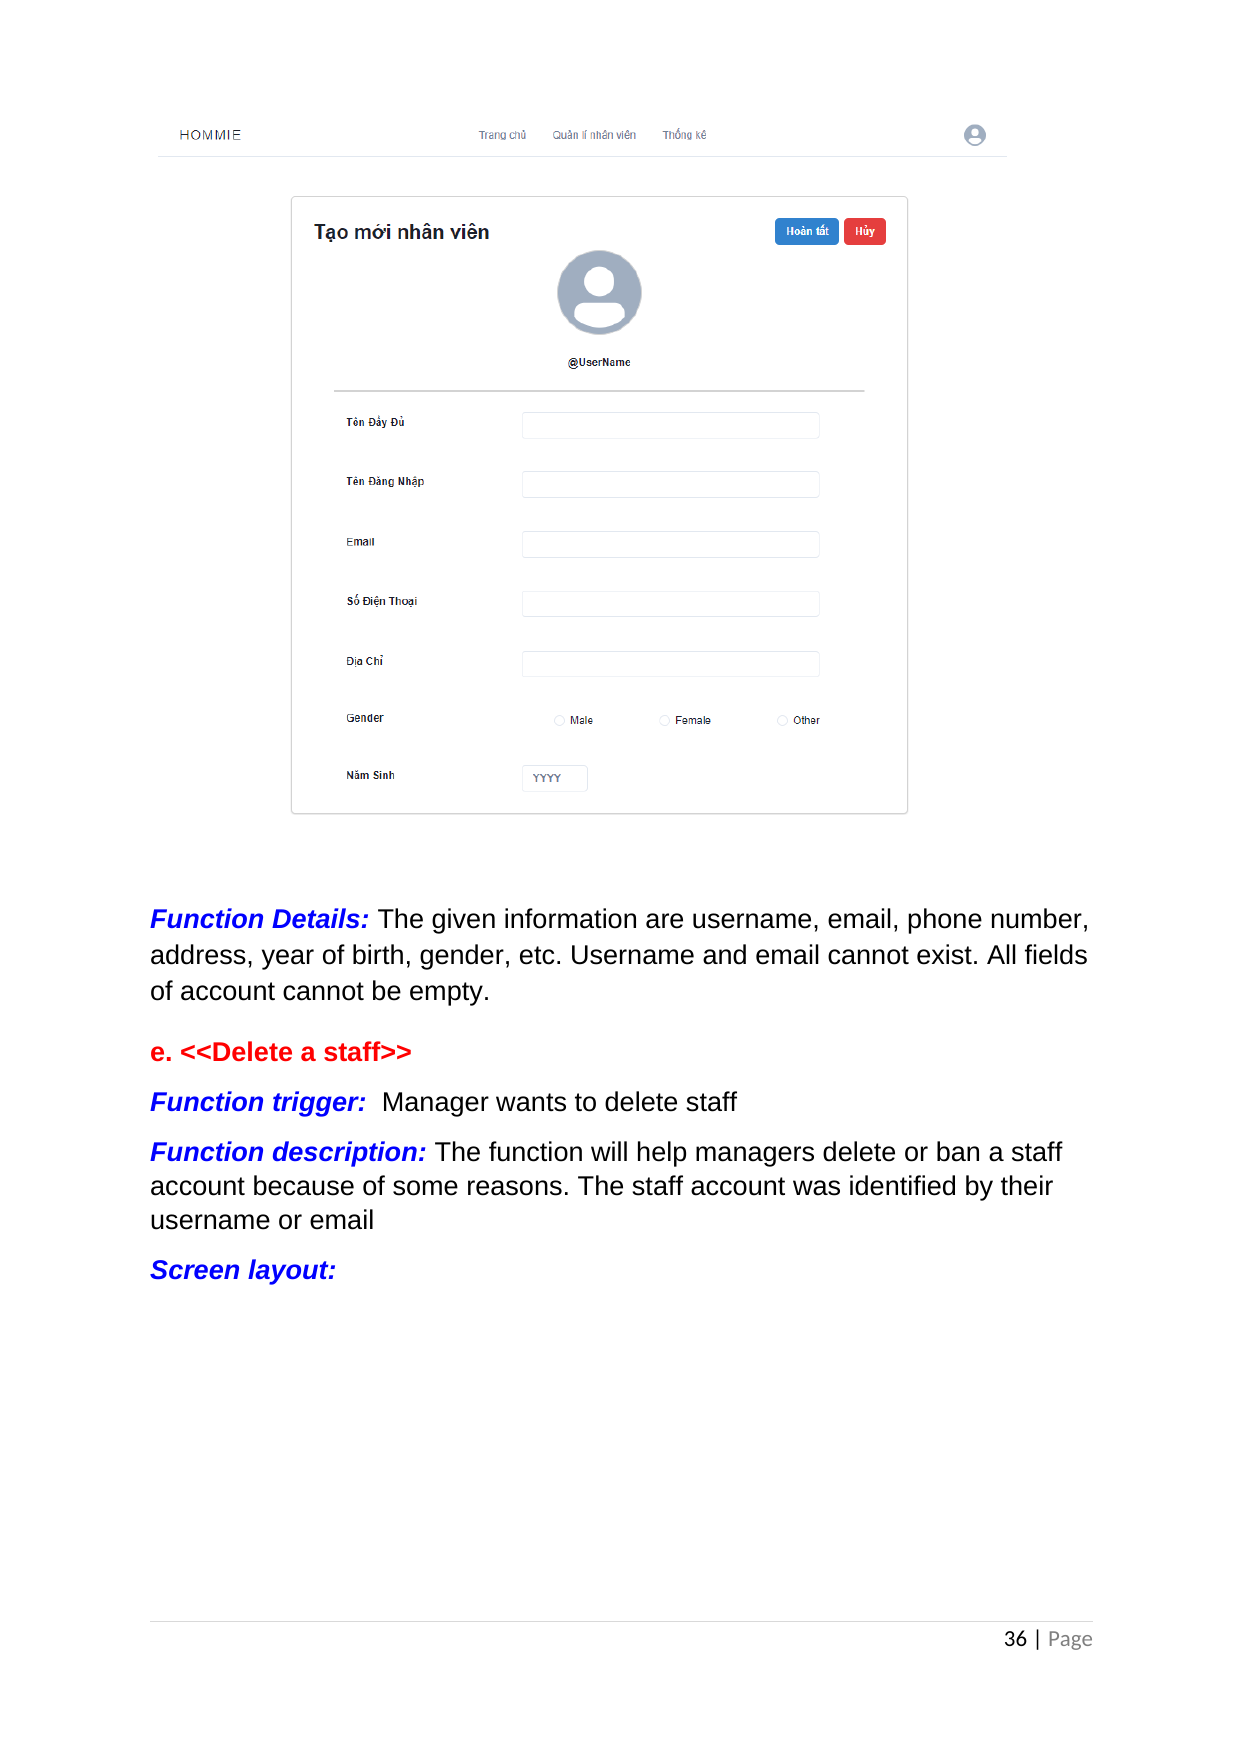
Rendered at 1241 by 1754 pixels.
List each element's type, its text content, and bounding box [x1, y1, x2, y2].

subtitle Function Details: The given information are username, email, phone number, address, year of birth, gender, etc. Username and email cannot exist. All fields of account cannot be empty. [150, 903, 1093, 1006]
text e. <<Delete a staff>> [150, 1036, 1093, 1067]
text Screen layout: [150, 1254, 1093, 1286]
text Function trigger: Manager wants to delete staff [150, 1086, 1093, 1117]
text Function description: The function will help managers delete or ban a staff account because of some reasons. The staff account was identified by their username or email [150, 1136, 1093, 1235]
picture [150, 117, 1093, 837]
